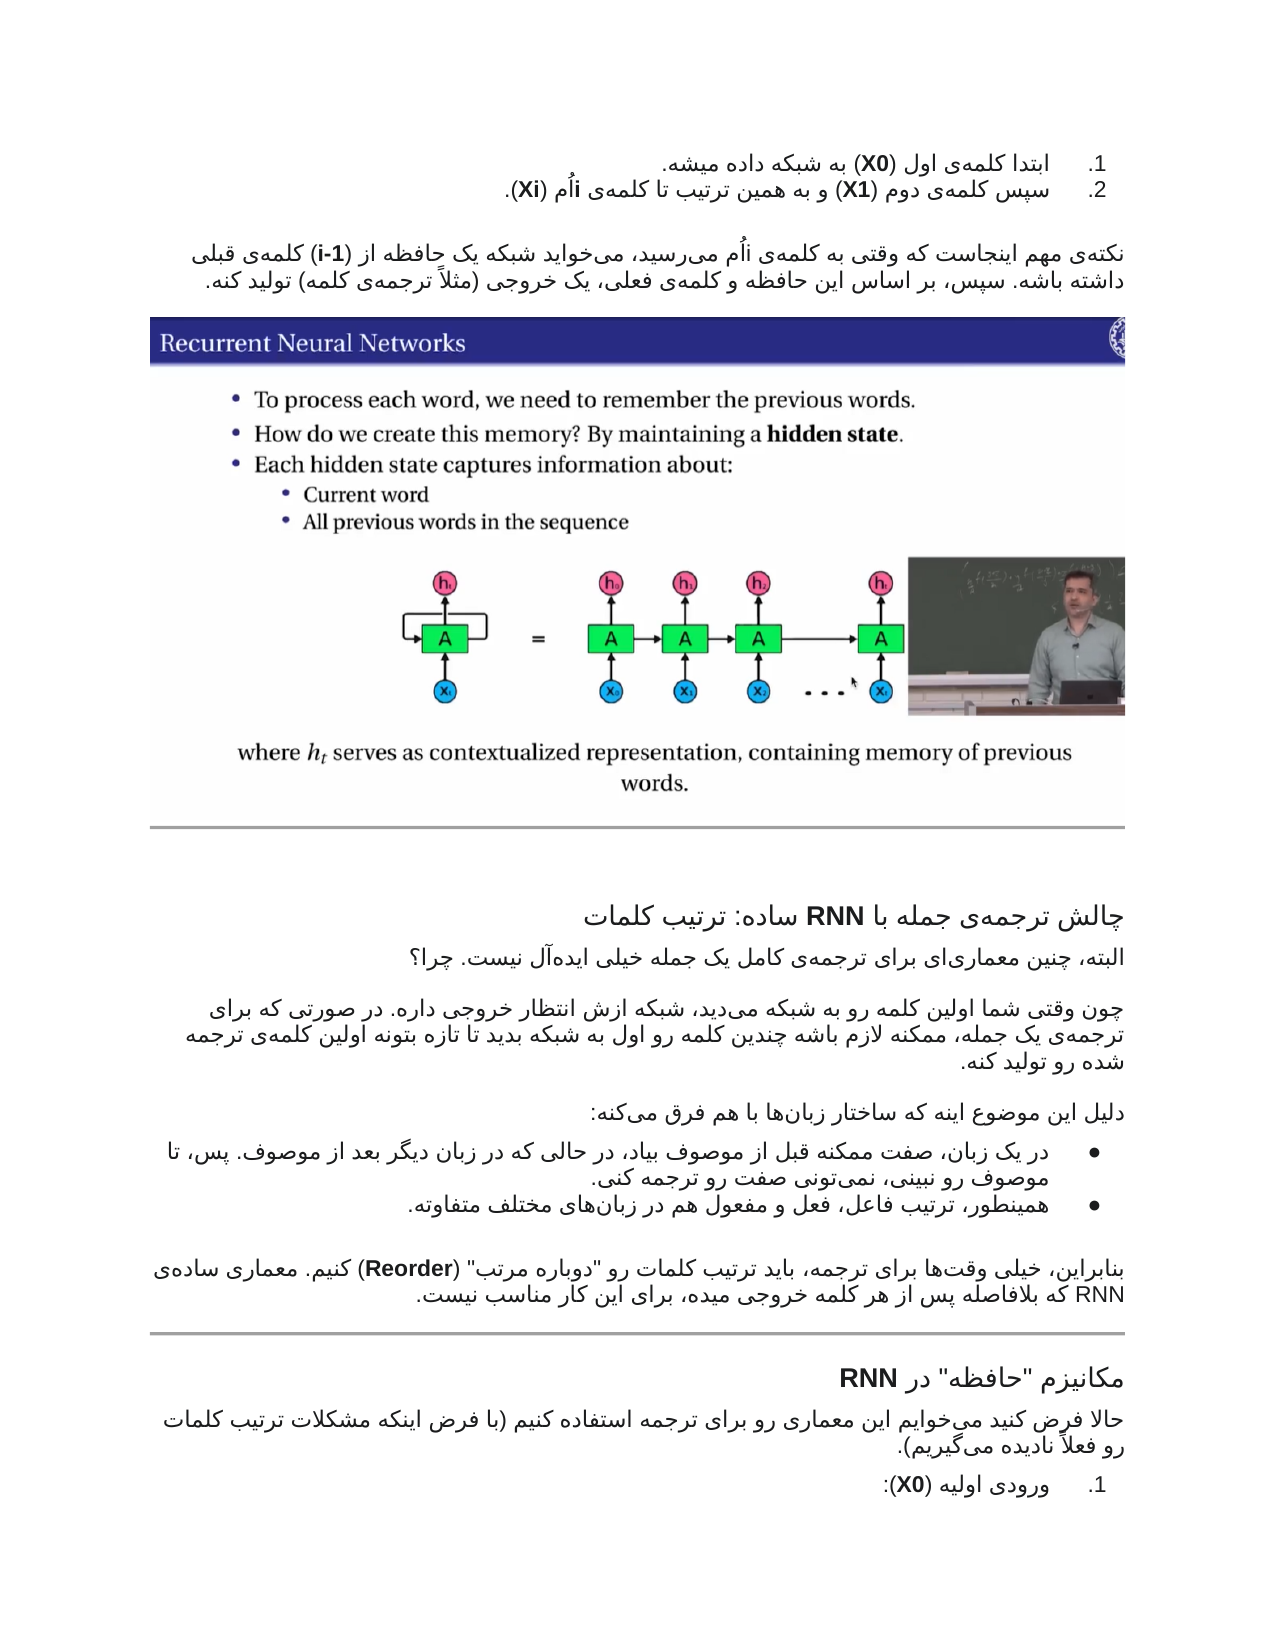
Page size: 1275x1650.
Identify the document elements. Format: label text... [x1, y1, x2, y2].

text دلیل این موضوع اینه که ساختار زبان‌ها با هم فرق می‌کنه: [150, 1099, 1125, 1125]
text البته، چنین معماری‌ای برای ترجمه‌ی کامل یک جمله خیلی ایده‌آل نیست. چرا؟ [150, 944, 1125, 970]
list در یک زبان، صفت ممکنه قبل از موصوف بیاد، در حالی که در زبان دیگر بعد از موصوف. پس، تا موصوف رو نبینی، نمی‌تونی صفت رو ترجمه کنی. [150, 1138, 1094, 1191]
subtitle چالش ترجمه‌ی جمله با RNN ساده: ترتیب کلمات [150, 900, 1125, 931]
subtitle مکانیزم "حافظه" در RNN [150, 1362, 1125, 1394]
list ابتدا کلمه‌ی اول (X0) به شبکه داده میشه. [150, 150, 1094, 176]
text چون وقتی شما اولین کلمه رو به شبکه می‌دید، شبکه ازش انتظار خروجی داره. در صورتی که برای ترجمه‌ی یک جمله، ممکنه لازم باشه چندین کلمه رو اول به شبکه بدید تا تازه بتونه اولین کلمه‌ی ترجمه شده رو تولید کنه. [150, 995, 1125, 1074]
list ورودی اولیه (X0): [150, 1471, 1094, 1498]
picture [150, 317, 1125, 822]
list همینطور، ترتیب فاعل، فعل و مفعول هم در زبان‌های مختلف متفاوته. [150, 1191, 1094, 1217]
text بنابراین، خیلی وقت‌ها برای ترجمه، باید ترتیب کلمات رو "دوباره مرتب" (Reorder) کنیم. معماری ساده‌ی RNN که بلافاصله پس از هر کلمه خروجی میده، برای این کار مناسب نیست. [150, 1254, 1125, 1307]
list سپس کلمه‌ی دوم (X1) و به همین ترتیب تا کلمه‌ی i‌اُم (Xi). [150, 176, 1094, 203]
text نکته‌ی مهم اینجاست که وقتی به کلمه‌ی i‌اُم می‌رسید، می‌خواید شبکه یک حافظه از (i-1) کلمه‌ی قبلی داشته باشه. سپس، بر اساس این حافظه و کلمه‌ی فعلی، یک خروجی (مثلاً ترجمه‌ی کلمه) تولید کنه. [150, 240, 1125, 293]
text حالا فرض کنید می‌خوایم این معماری رو برای ترجمه استفاده کنیم (با فرض اینکه مشکلات ترتیب کلمات رو فعلاً نادیده می‌گیریم). [150, 1406, 1125, 1459]
